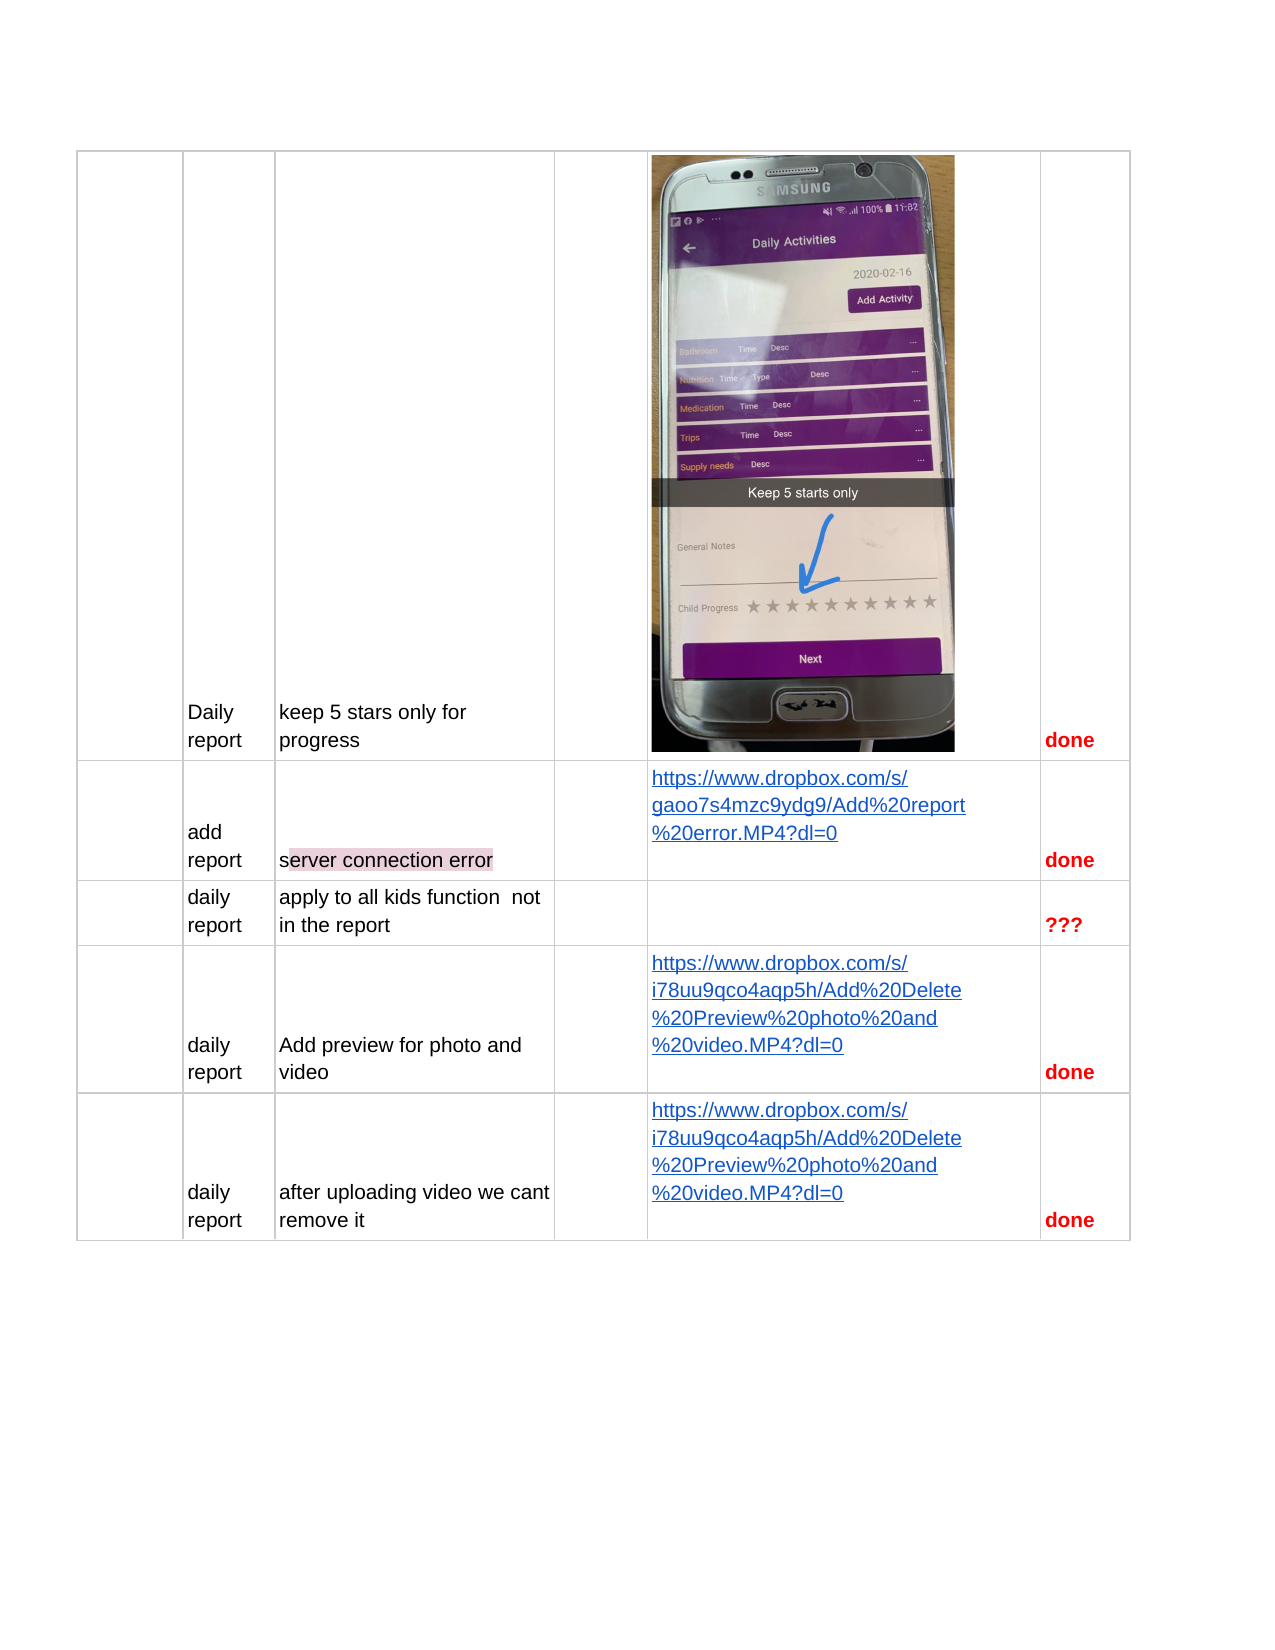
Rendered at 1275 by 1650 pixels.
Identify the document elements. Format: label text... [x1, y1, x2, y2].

table_cell https://www.dropbox.com/s/i78uu9qco4aqp5h/Add%20Delete%20Preview%20photo%20and%20video.MP4?dl=0 [648, 946, 1040, 1092]
table_cell [555, 1094, 647, 1239]
table_cell done [1041, 946, 1129, 1092]
table_cell daily report [184, 881, 274, 945]
table_cell [648, 881, 1040, 945]
picture [651, 155, 955, 752]
table_cell daily report [184, 1094, 274, 1239]
table_cell keep 5 stars only for progress [276, 152, 554, 759]
table_cell Add preview for photo and video [276, 946, 554, 1092]
table_cell add report [184, 761, 274, 879]
table_cell [78, 946, 182, 1092]
table_cell done [1041, 761, 1129, 879]
table_cell [555, 761, 647, 879]
table_cell [555, 152, 647, 759]
table_cell daily report [184, 946, 274, 1092]
table_cell [78, 761, 182, 879]
table_cell [78, 152, 182, 759]
table_cell [78, 881, 182, 945]
table_cell [555, 946, 647, 1092]
table_cell done [1041, 1094, 1129, 1239]
table_cell Daily report [184, 152, 274, 759]
table_cell ??? [1041, 881, 1129, 945]
table_cell https://www.dropbox.com/s/i78uu9qco4aqp5h/Add%20Delete%20Preview%20photo%20and%20video.MP4?dl=0 [648, 1094, 1040, 1239]
table_cell https://www.dropbox.com/s/gaoo7s4mzc9ydg9/Add%20report%20error.MP4?dl=0 [648, 761, 1040, 879]
table_cell apply to all kids function not in the report [276, 881, 554, 945]
table_cell after uploading video we cant remove it [276, 1094, 554, 1239]
table_cell [555, 881, 647, 945]
table_cell [78, 1094, 182, 1239]
table_cell [648, 152, 1040, 759]
table_cell done [1041, 152, 1129, 759]
table_cell server connection error [276, 761, 554, 879]
